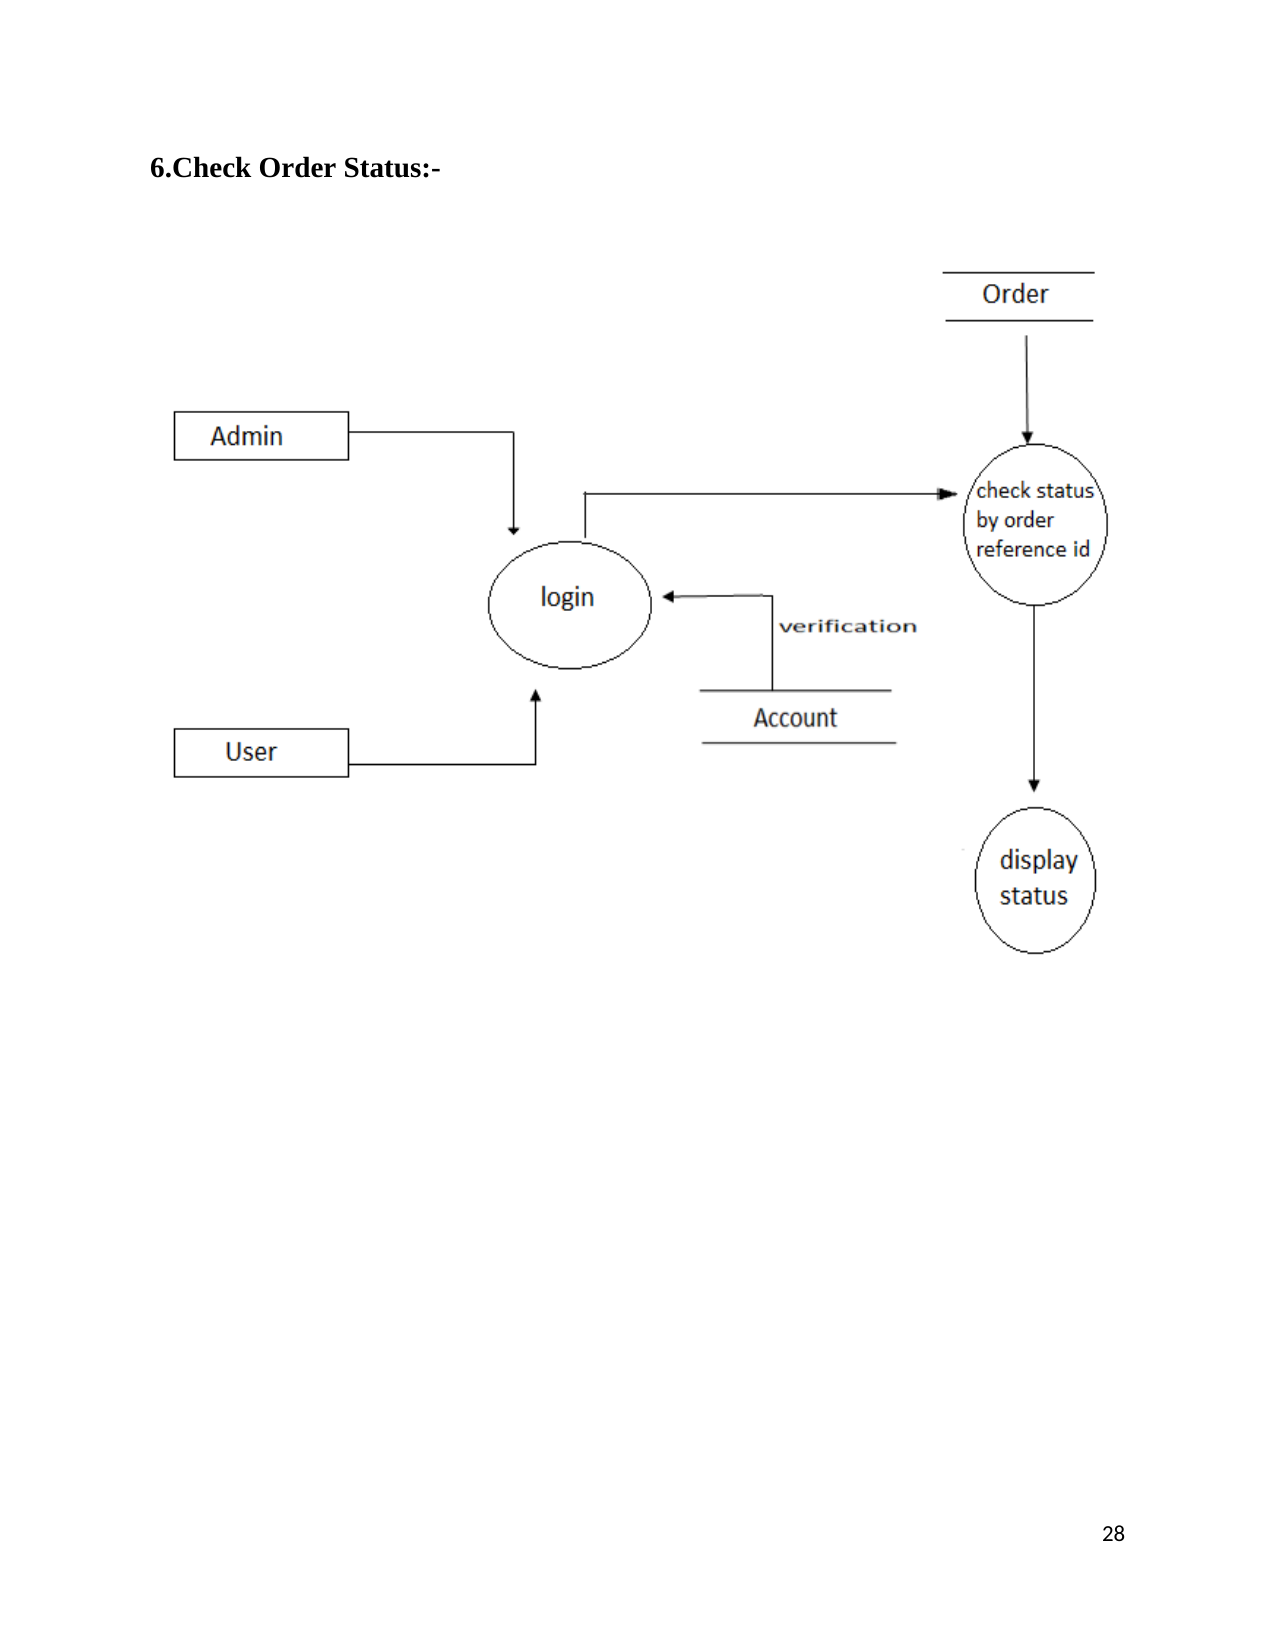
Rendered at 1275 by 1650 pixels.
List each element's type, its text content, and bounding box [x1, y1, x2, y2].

text 6.Check Order Status:- [150, 150, 1125, 183]
picture [150, 221, 1182, 956]
